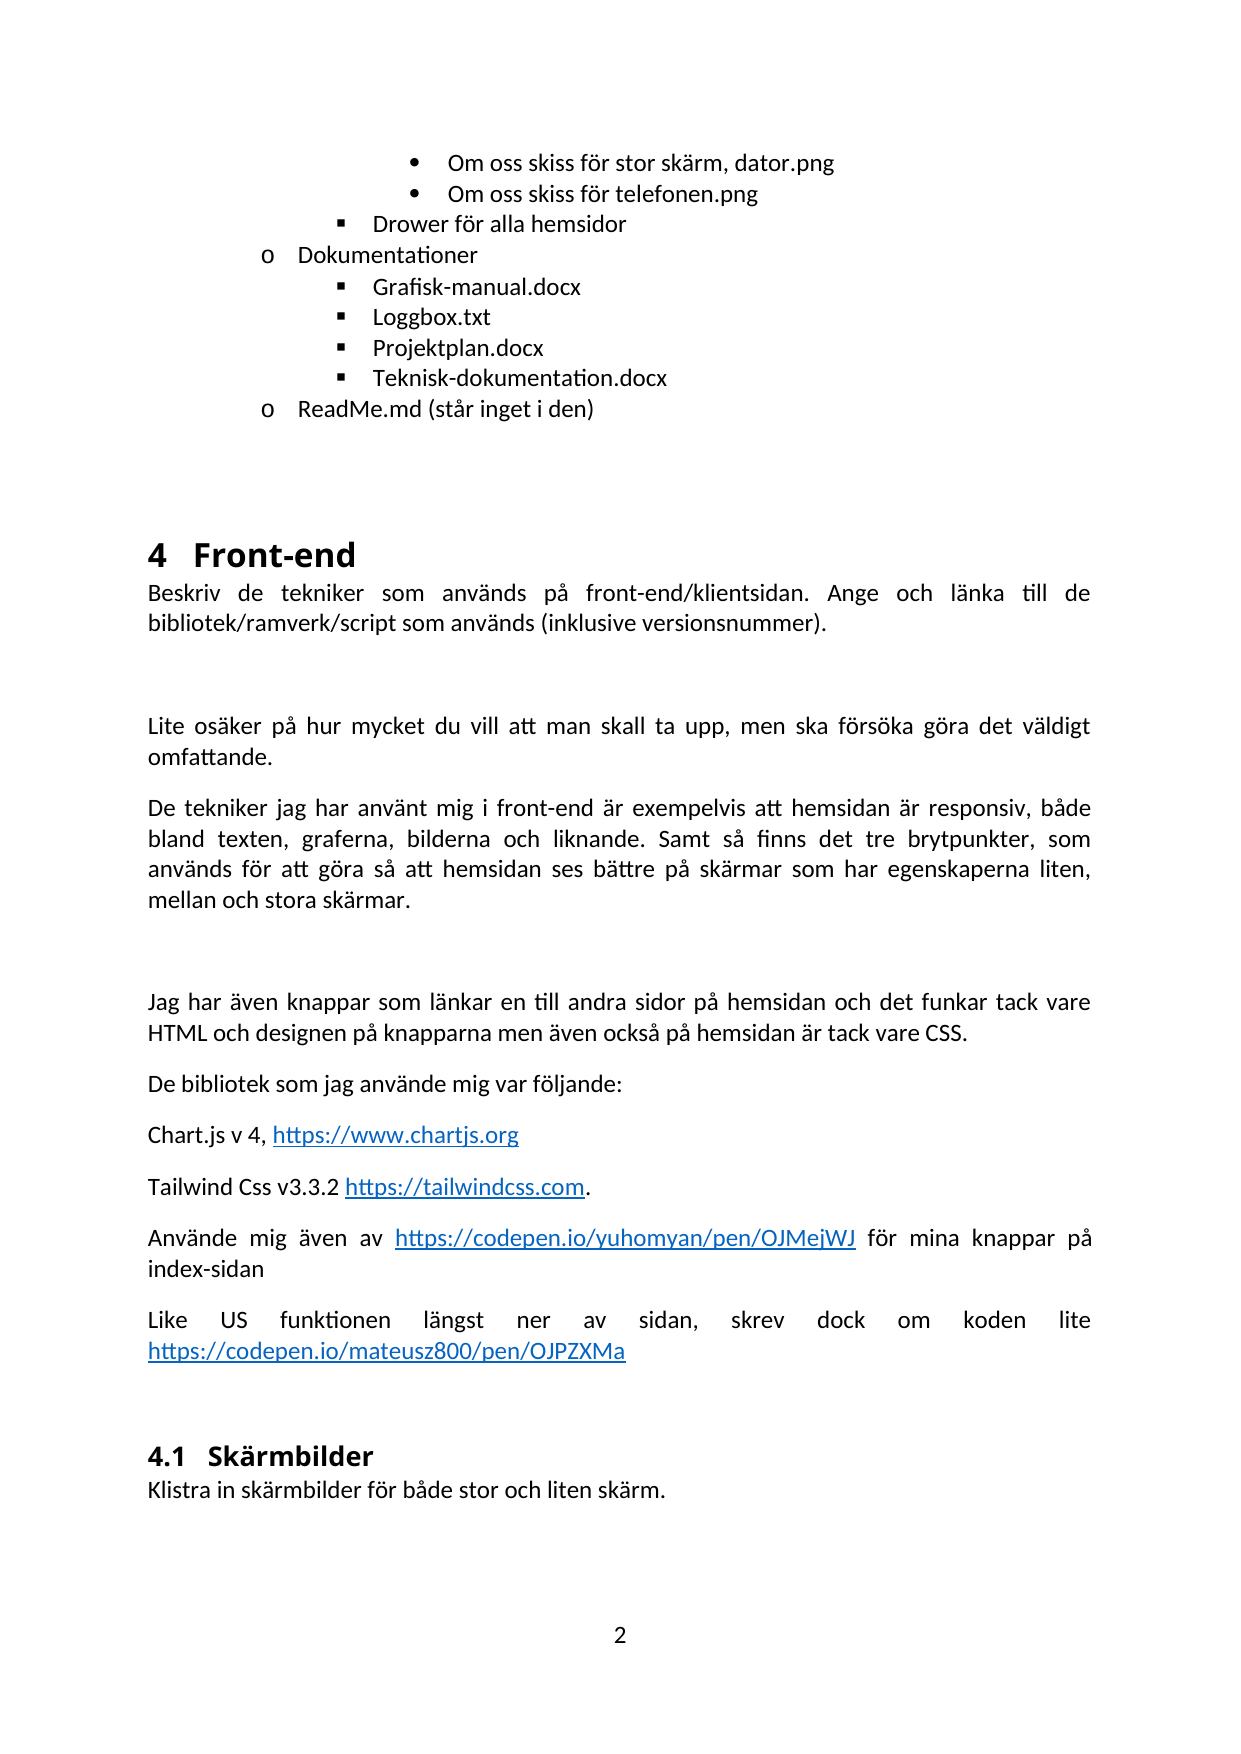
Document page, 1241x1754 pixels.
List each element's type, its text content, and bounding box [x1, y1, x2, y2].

list Grafisk-manual.docx [335, 271, 1093, 301]
text Chart.js v 4, https://www.chartjs.org [148, 1120, 1093, 1150]
text Like US funktionen längst ner av sidan, skrev dock om koden lite https://codepen.io/mateusz800/pen/OJPZXMa [148, 1304, 1093, 1365]
text Tailwind Css v3.3.2 https://tailwindcss.com. [148, 1171, 1093, 1202]
list Teknisk-dokumentation.docx [335, 362, 1093, 393]
subtitle Skärmbilder [148, 1437, 1093, 1474]
list Om oss skiss för stor skärm, dator.png [410, 148, 1093, 178]
text De tekniker jag har använt mig i front-end är exempelvis att hemsidan är responsiv, både bland texten, graferna, bilderna och liknande. Samt så finns det tre brytpunkter, som används för att göra så att hemsidan ses bättre på skärmar som har egenskaperna liten, mellan och stora skärmar. [148, 792, 1093, 914]
list Drower för alla hemsidor [335, 209, 1093, 239]
text Jag har även knappar som länkar en till andra sidor på hemsidan och det funkar tack vare HTML och designen på knapparna men även också på hemsidan är tack vare CSS. [148, 986, 1093, 1047]
subtitle Front-end [148, 532, 1093, 577]
text De bibliotek som jag använde mig var följande: [148, 1068, 1093, 1099]
text Klistra in skärmbilder för både stor och liten skärm. [148, 1474, 1093, 1505]
text Använde mig även av https://codepen.io/yuhomyan/pen/OJMejWJ för mina knappar på index-sidan [148, 1222, 1093, 1283]
list Projektplan.docx [335, 332, 1093, 362]
list Dokumentationer [260, 239, 1093, 271]
list ReadMe.md (står inget i den) [260, 393, 1093, 425]
text Beskriv de tekniker som används på front-end/klientsidan. Ange och länka till de bibliotek/ramverk/script som används (inklusive versionsnummer). [148, 577, 1093, 638]
list Loggbox.txt [335, 301, 1093, 332]
list Om oss skiss för telefonen.png [410, 178, 1093, 209]
text Lite osäker på hur mycket du vill att man skall ta upp, men ska försöka göra det väldigt omfattande. [148, 710, 1093, 771]
